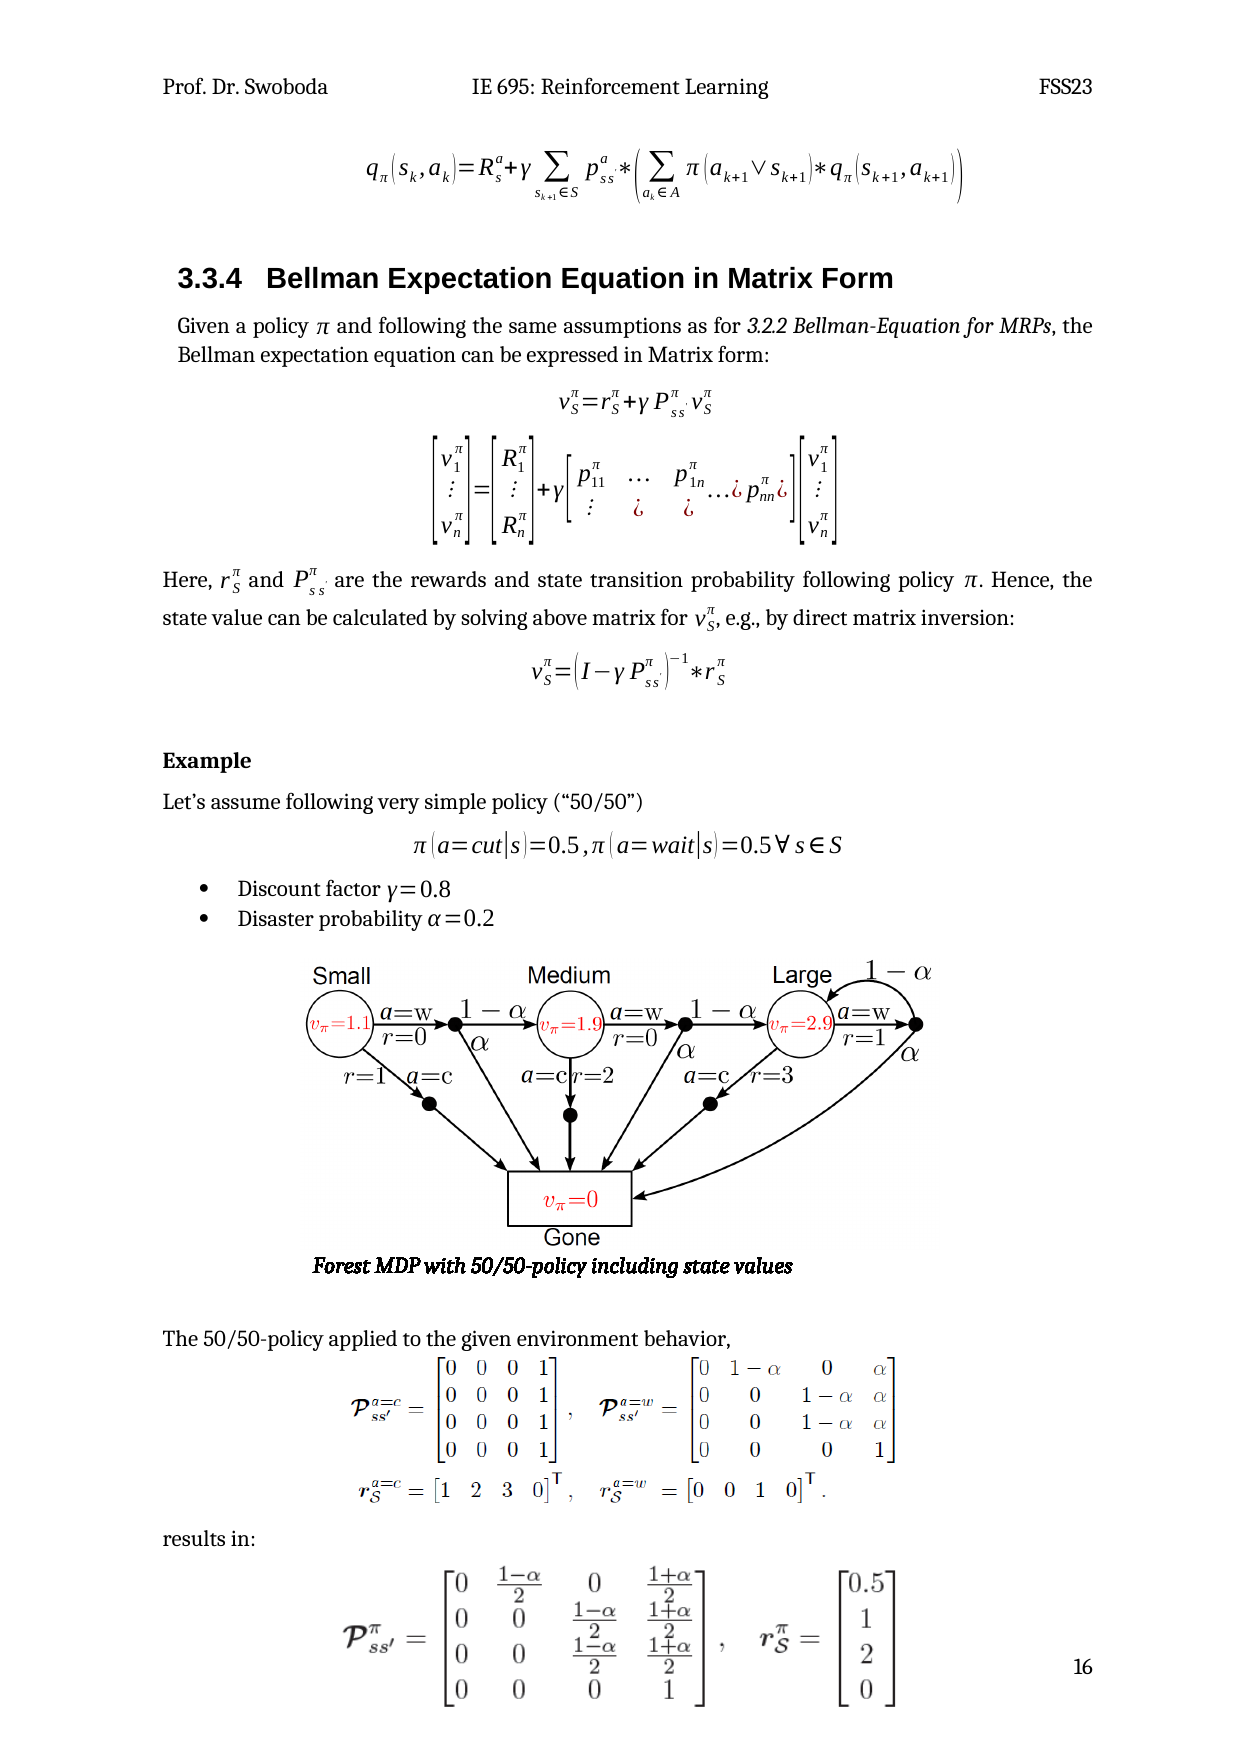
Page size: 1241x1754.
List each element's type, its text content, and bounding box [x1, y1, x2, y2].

text Here, and are the rewards and state transition probability following policy . Hence, the state value can be calculated by solving above matrix for , e.g., by direct matrix inversion: [162, 561, 1093, 635]
text Example [162, 748, 1093, 774]
list Discount factor [200, 875, 1093, 903]
picture [345, 1353, 896, 1510]
picture [300, 958, 940, 1250]
text Let’s assume following very simple policy (“50/50”) [162, 789, 1093, 816]
text Given a policy and following the same assumptions as for 3.2.2 Bellman-Equation for MRPs, the Bellman expectation equation can be expressed in Matrix form: [177, 313, 1093, 369]
picture [339, 1559, 902, 1723]
list Disaster probability [200, 905, 1093, 933]
subtitle Bellman Expectation Equation in Matrix Form [177, 262, 1093, 295]
